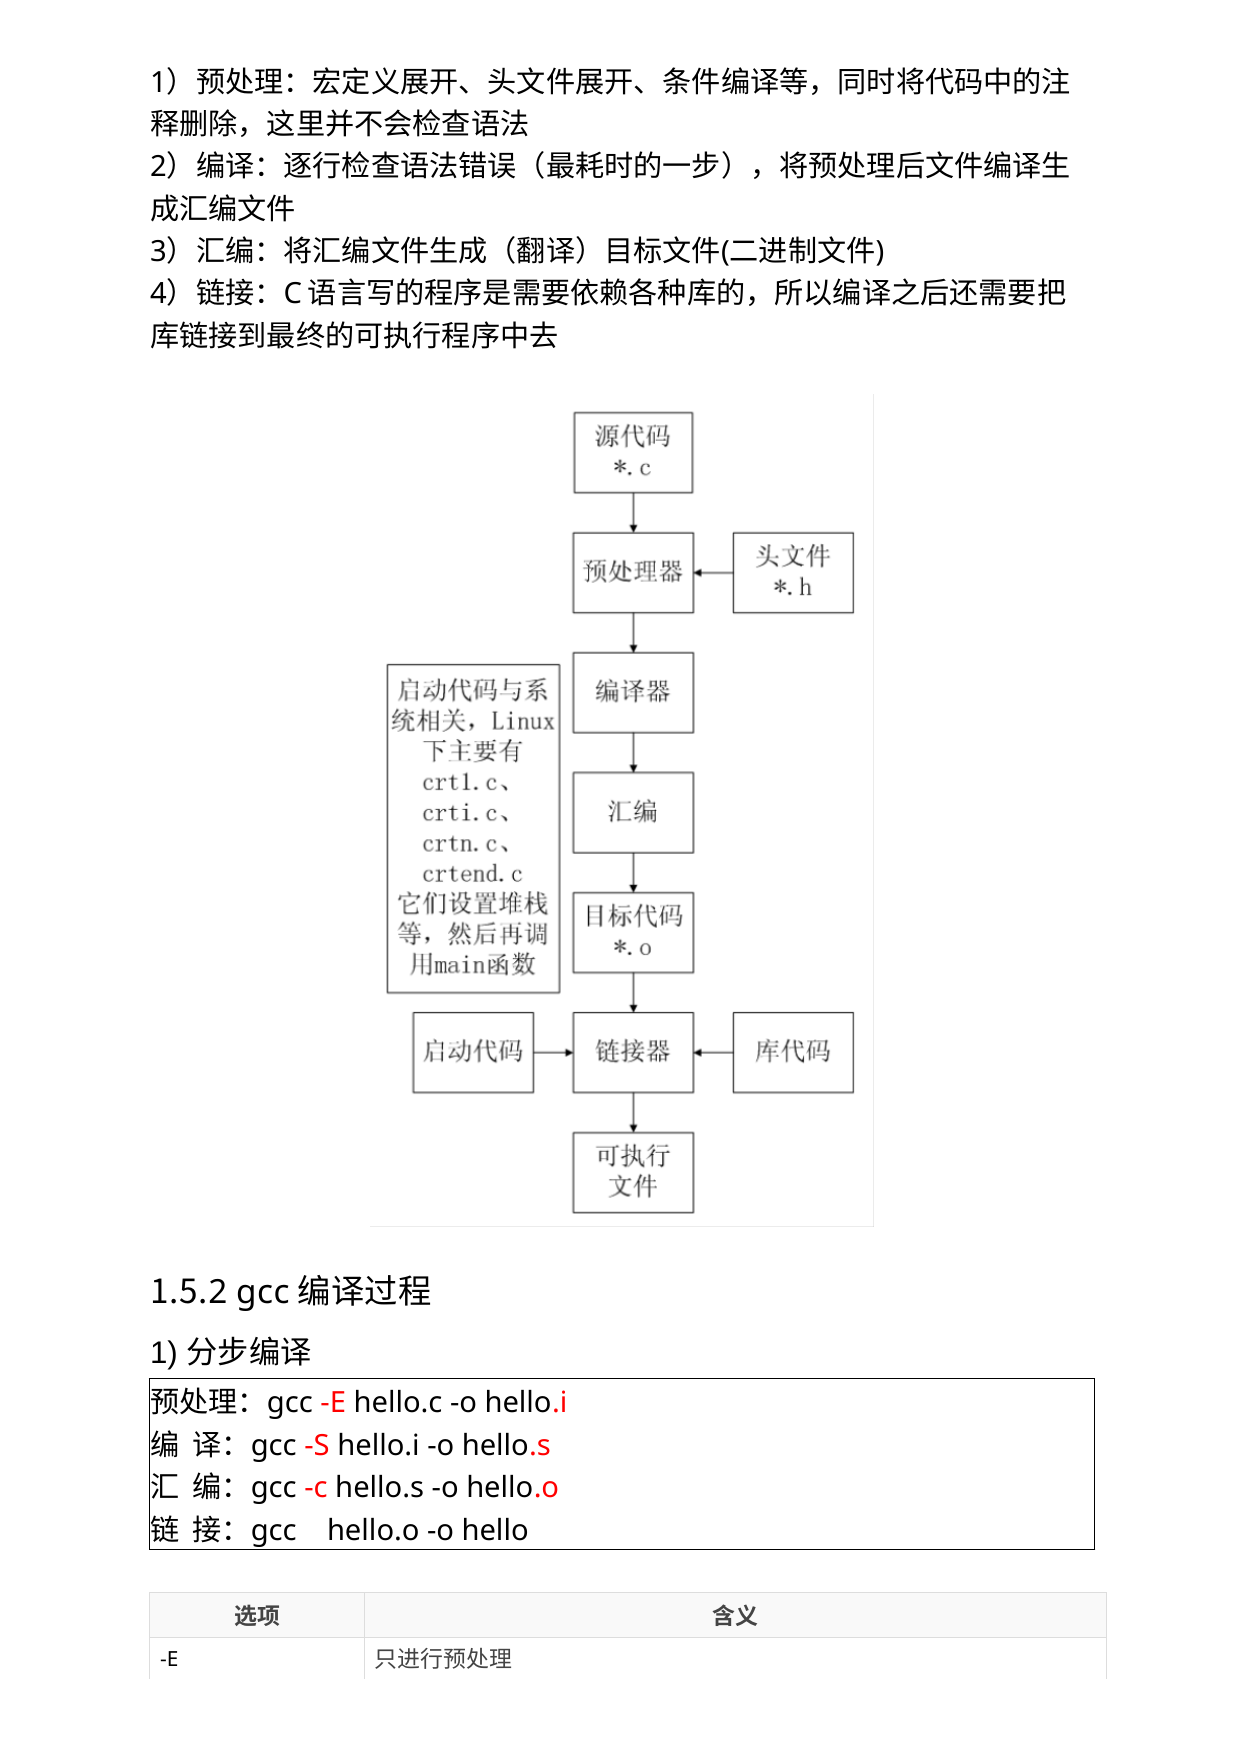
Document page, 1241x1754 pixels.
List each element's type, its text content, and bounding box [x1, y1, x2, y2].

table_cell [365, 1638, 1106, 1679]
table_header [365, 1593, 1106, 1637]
list 汇编：将汇编文件生成（翻译）目标文件(二进制文件) [150, 228, 1094, 270]
list 预处理：宏定义展开、头文件展开、条件编译等，同时将代码中的注释删除，这里并不会检查语法 [150, 58, 1094, 143]
list 编译：逐行检查语法错误（最耗时的一步），将预处理后文件编译生成汇编文件 [150, 143, 1094, 228]
picture [370, 394, 875, 1228]
text 汇 编：gcc -c hello.s -o hello.o [150, 1464, 1094, 1505]
text 1.5.2 gcc编译过程 [150, 1265, 1094, 1314]
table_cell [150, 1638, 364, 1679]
text 1) 分步编译 [150, 1328, 1094, 1373]
text 编 译：gcc -S hello.i -o hello.s [150, 1421, 1094, 1464]
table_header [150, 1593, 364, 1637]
text 链 接：gcc hello.o -o hello [150, 1505, 1094, 1549]
text 预处理：gcc -E hello.c -o hello.i [150, 1379, 1094, 1421]
list 链接：C语言写的程序是需要依赖各种库的，所以编译之后还需要把库链接到最终的可执行程序中去 [150, 270, 1094, 355]
